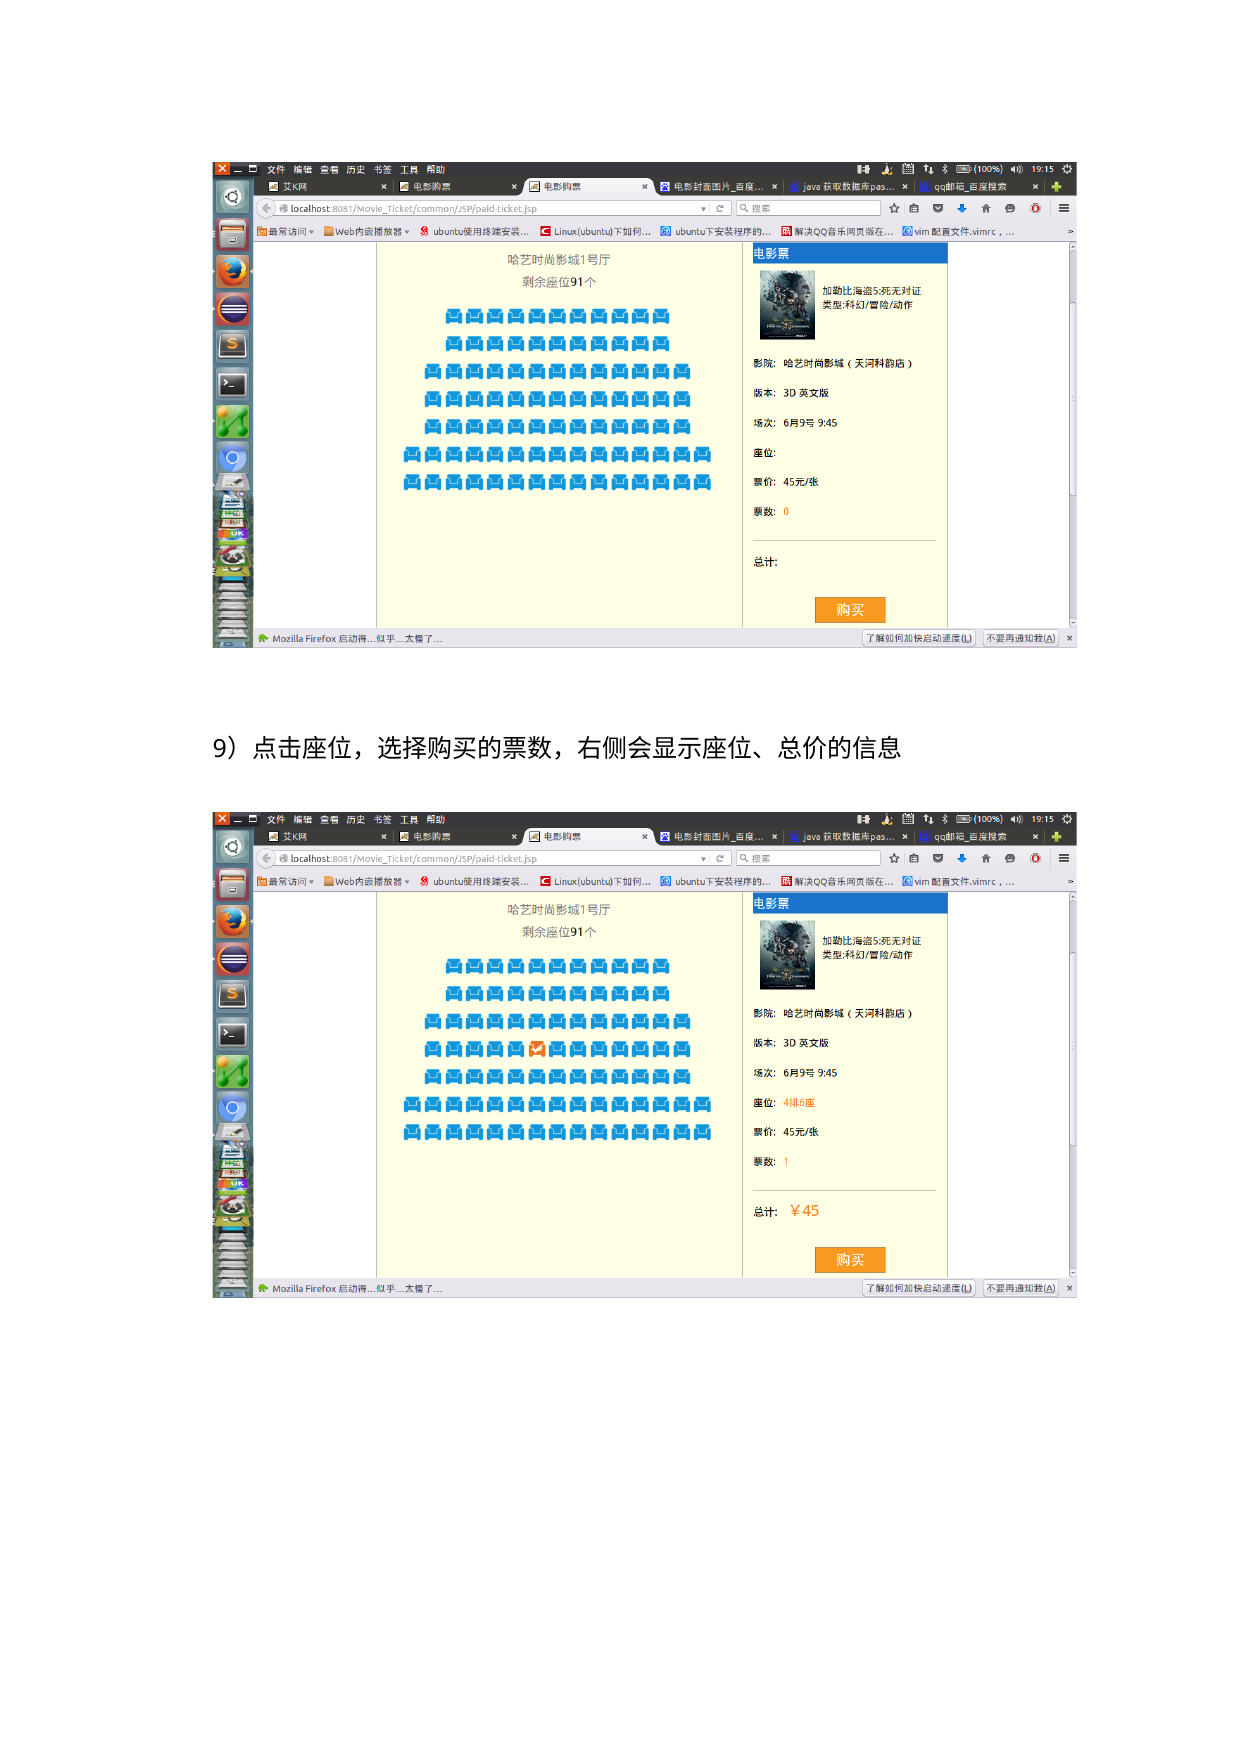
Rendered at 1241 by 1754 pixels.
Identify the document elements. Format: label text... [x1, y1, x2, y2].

picture [212, 812, 1077, 1298]
picture [212, 162, 1077, 648]
text 9）点击座位，选择购买的票数，右侧会显示座位、总价的信息 [187, 714, 1053, 779]
